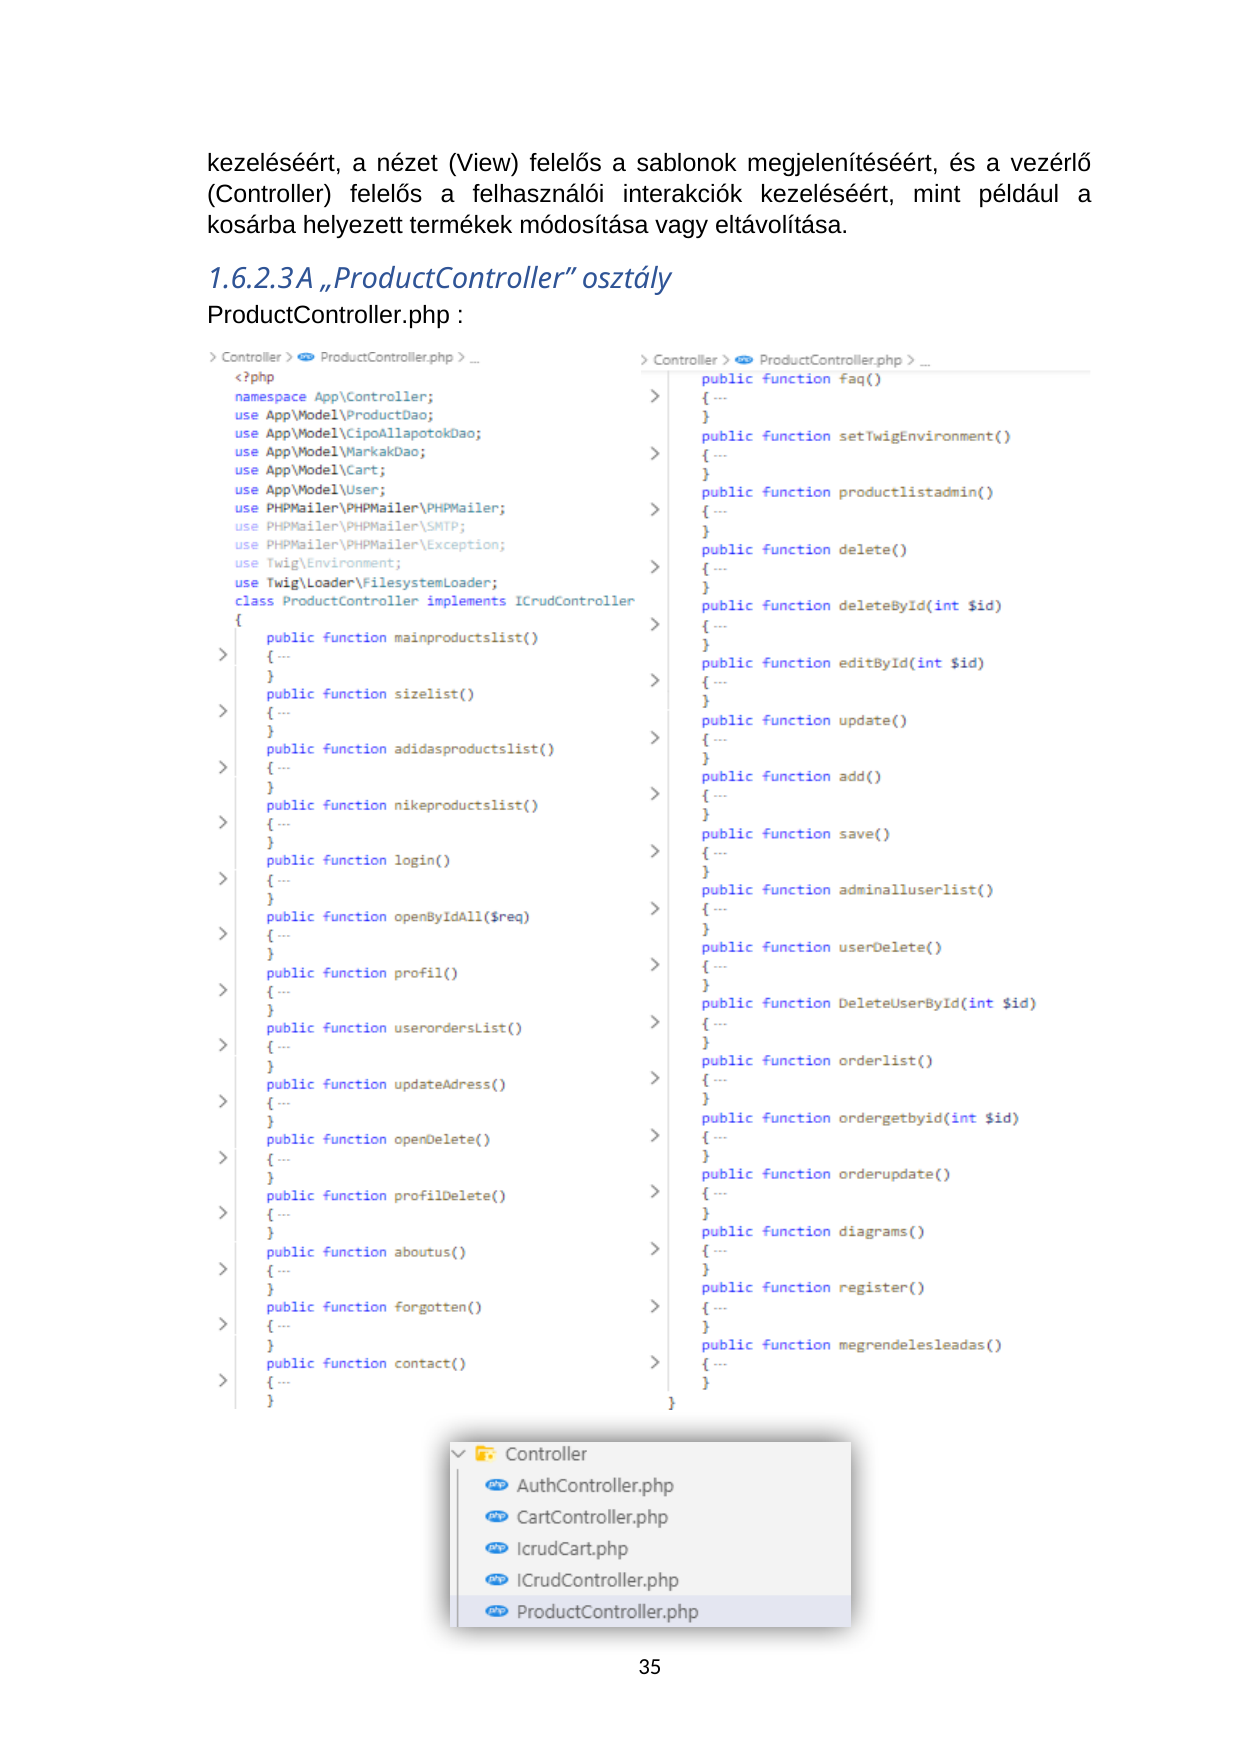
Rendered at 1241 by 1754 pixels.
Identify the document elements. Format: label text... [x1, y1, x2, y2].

text ProductController.php : [207, 300, 1092, 329]
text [207, 148, 1092, 238]
subtitle A „ProductController” osztály [207, 257, 1092, 297]
picture [450, 1442, 851, 1627]
picture [209, 352, 1091, 1410]
